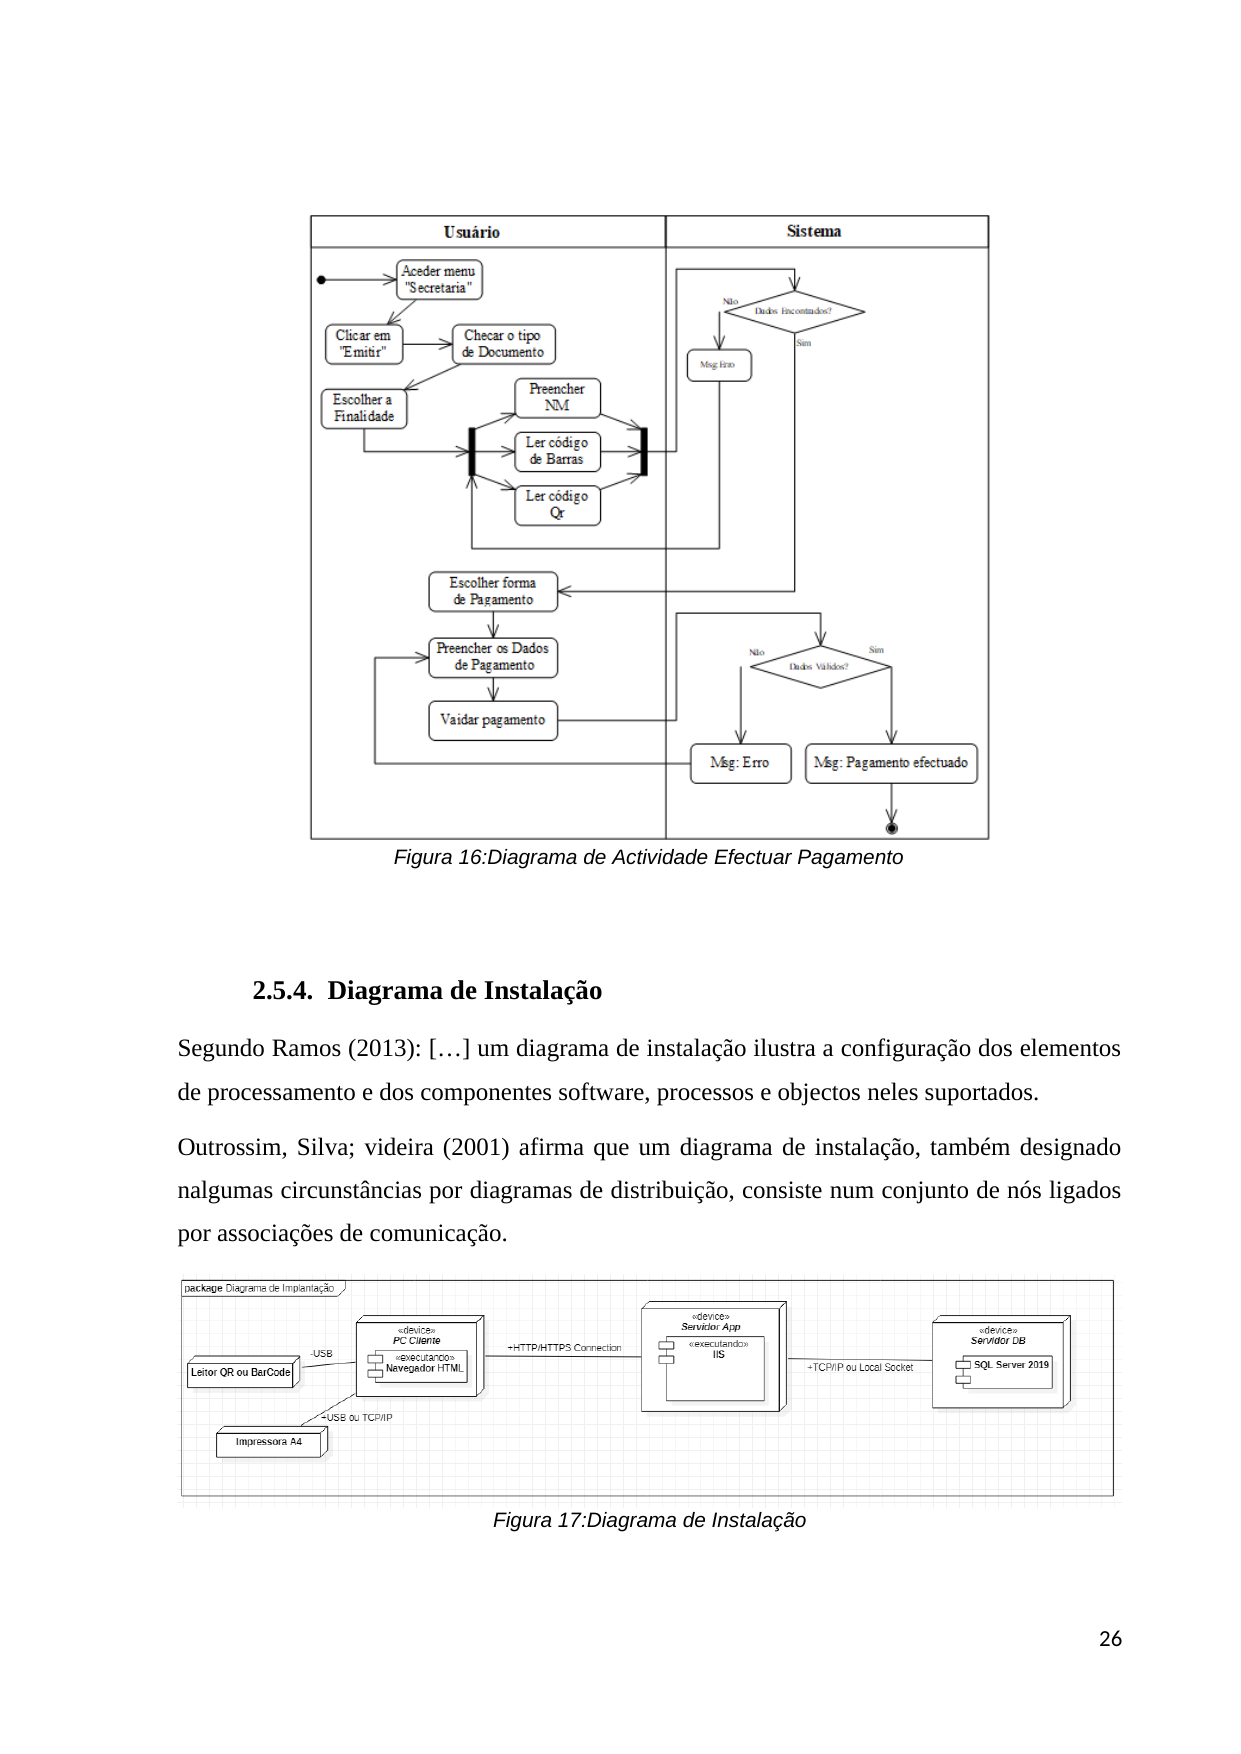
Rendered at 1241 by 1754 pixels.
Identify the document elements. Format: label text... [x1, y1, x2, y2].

picture [300, 207, 999, 843]
text Diagrama de Instalação [252, 974, 1122, 1006]
picture [177, 1274, 1123, 1508]
text Outrossim, Silva; videira (2001) afirma que um diagrama de instalação, também designado nalgumas circunstâncias por diagramas de distribuição, consiste num conjunto de nós ligados por associações de comunicação. [177, 1132, 1122, 1247]
text Segundo Ramos (2013): […] um diagrama de instalação ilustra a configuração dos elementos de processamento e dos componentes software, processos e objectos neles suportados. [177, 1033, 1122, 1105]
